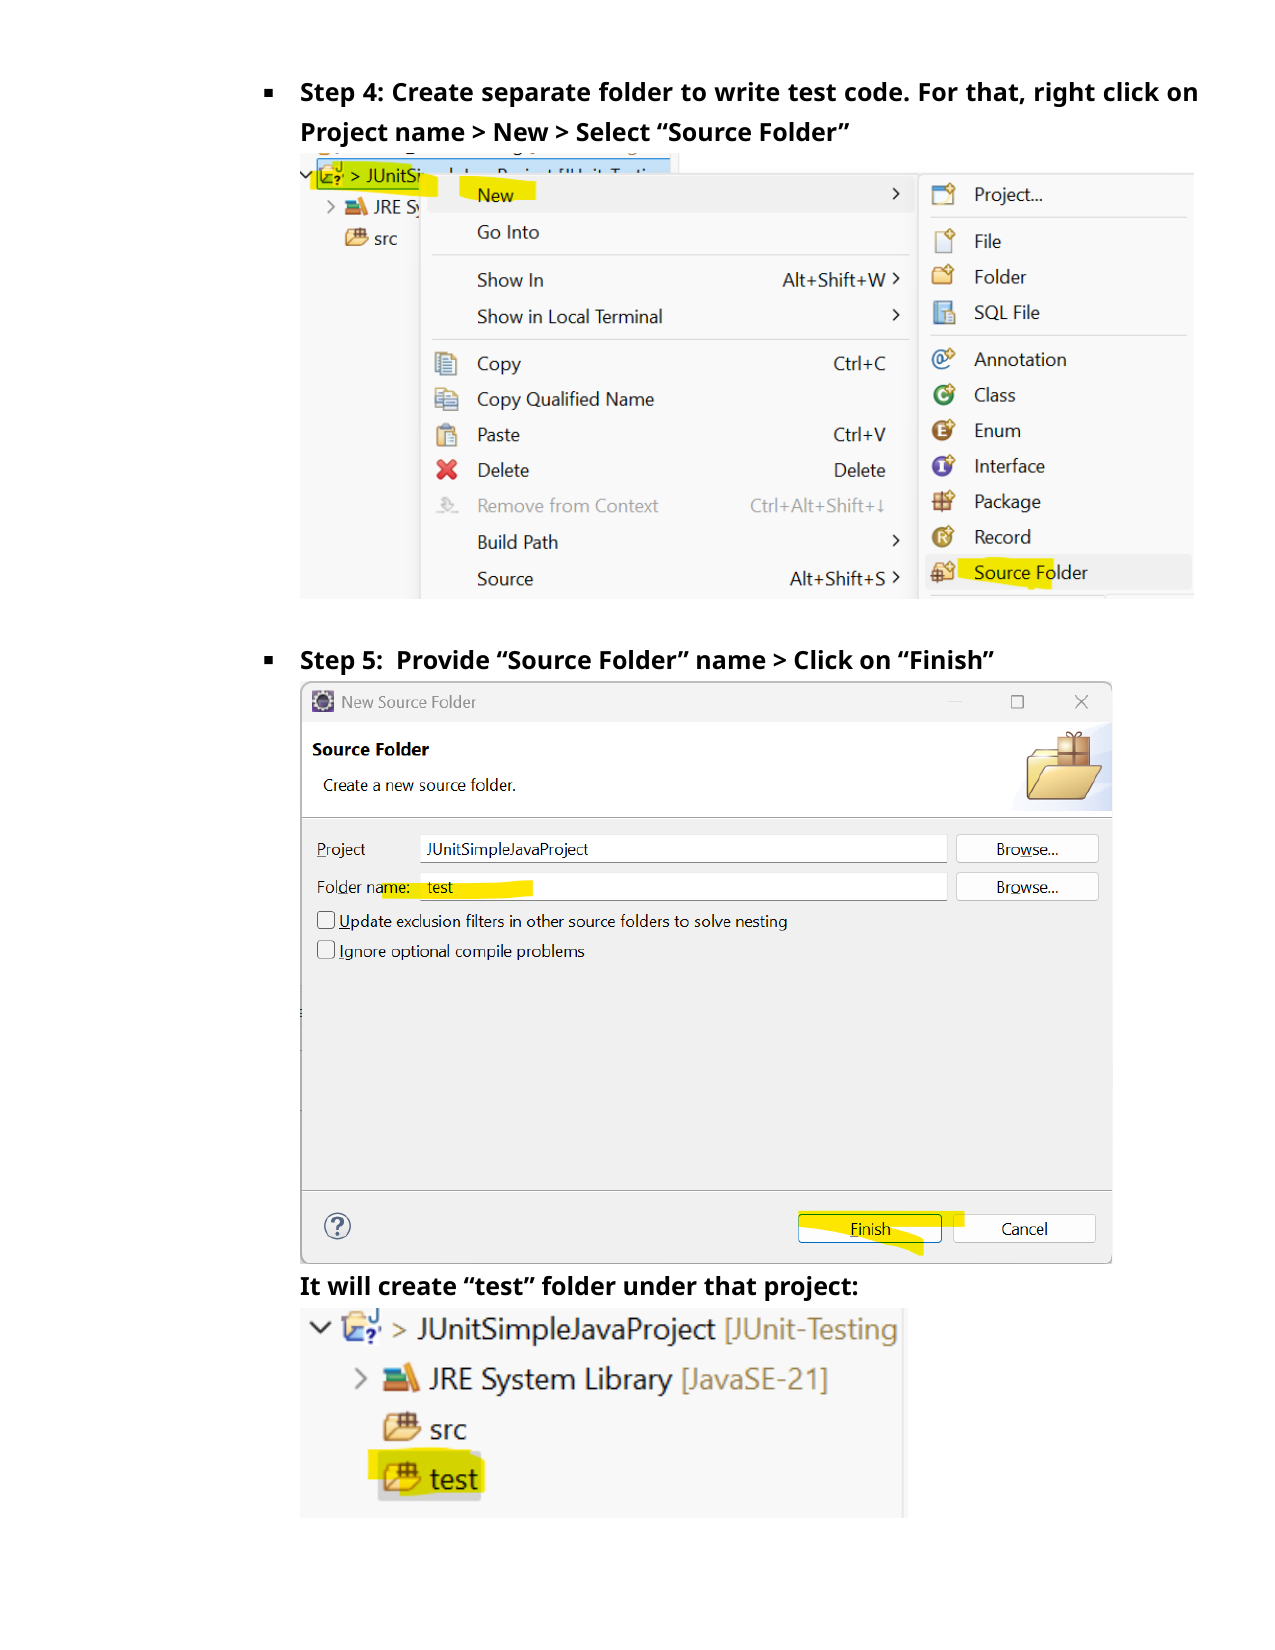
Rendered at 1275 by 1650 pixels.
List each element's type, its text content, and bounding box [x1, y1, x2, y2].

picture [300, 681, 1113, 1264]
list Step 4: Create separate folder to write test code. For that, right click on Project name > New > Select “Source Folder” [262, 75, 1200, 148]
list Step 5: Provide “Source Folder” name > Click on “Finish” [262, 642, 1200, 676]
picture [300, 153, 1194, 599]
picture [300, 1308, 909, 1518]
list It will create “test” folder under that project: [300, 1269, 1200, 1303]
